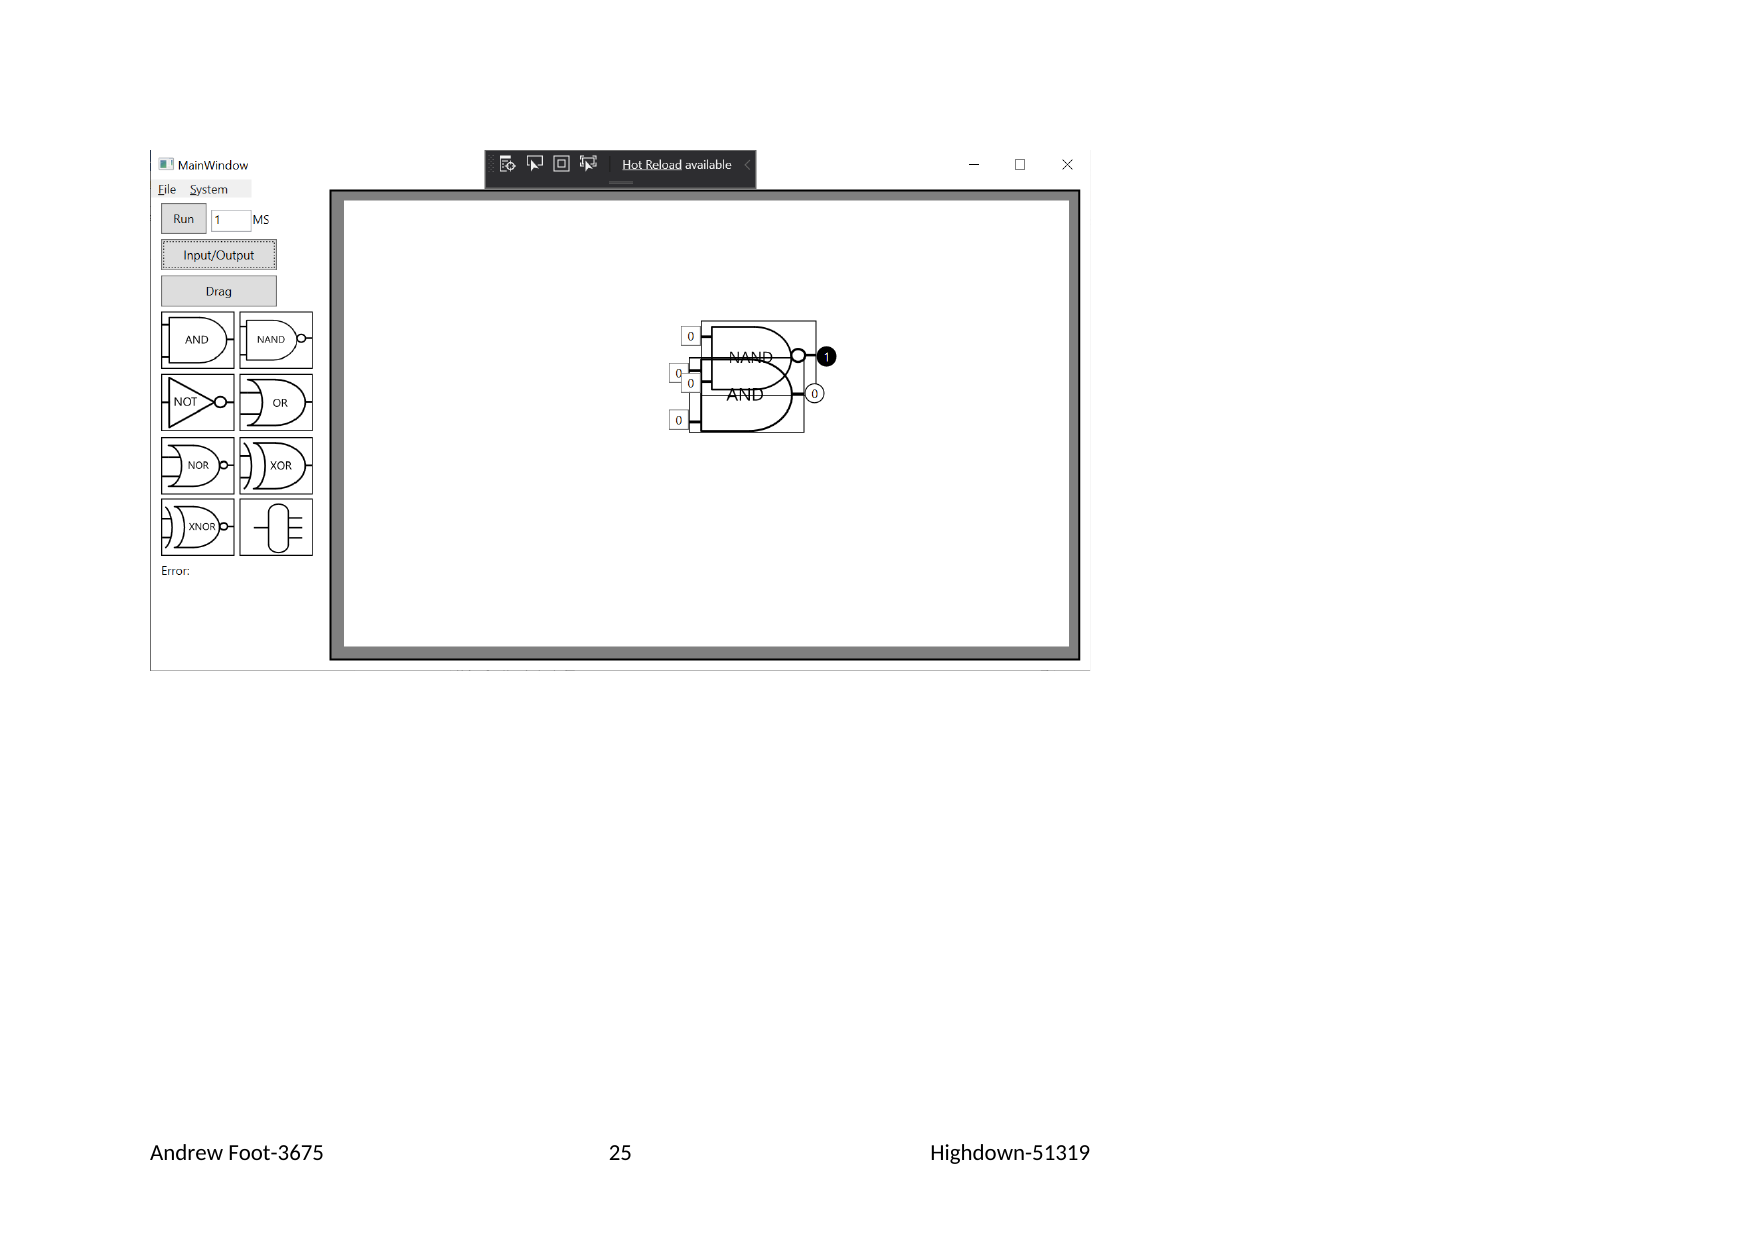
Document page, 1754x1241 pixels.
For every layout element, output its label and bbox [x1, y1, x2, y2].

picture [150, 150, 1091, 671]
